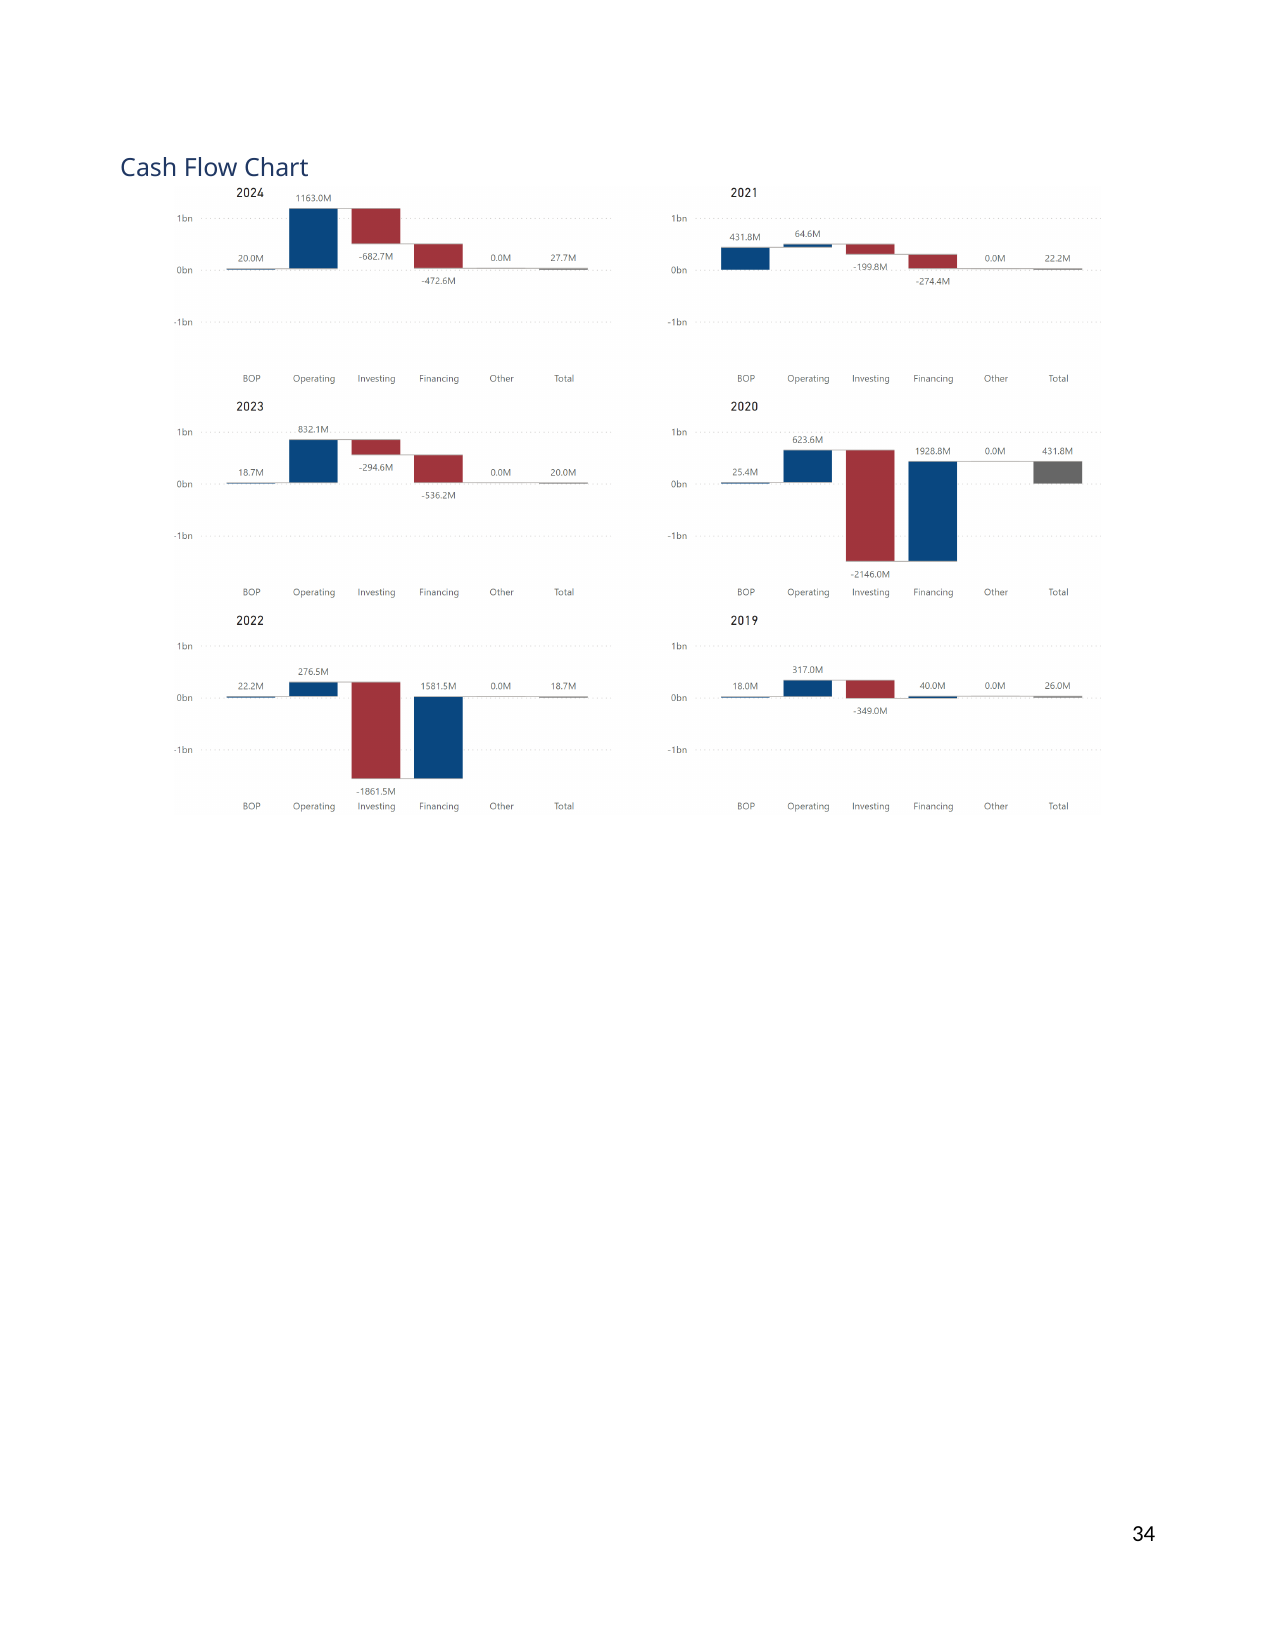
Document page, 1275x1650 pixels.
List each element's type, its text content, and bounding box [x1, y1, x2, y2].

picture [174, 186, 1101, 815]
subtitle Cash Flow Chart [120, 150, 1155, 184]
